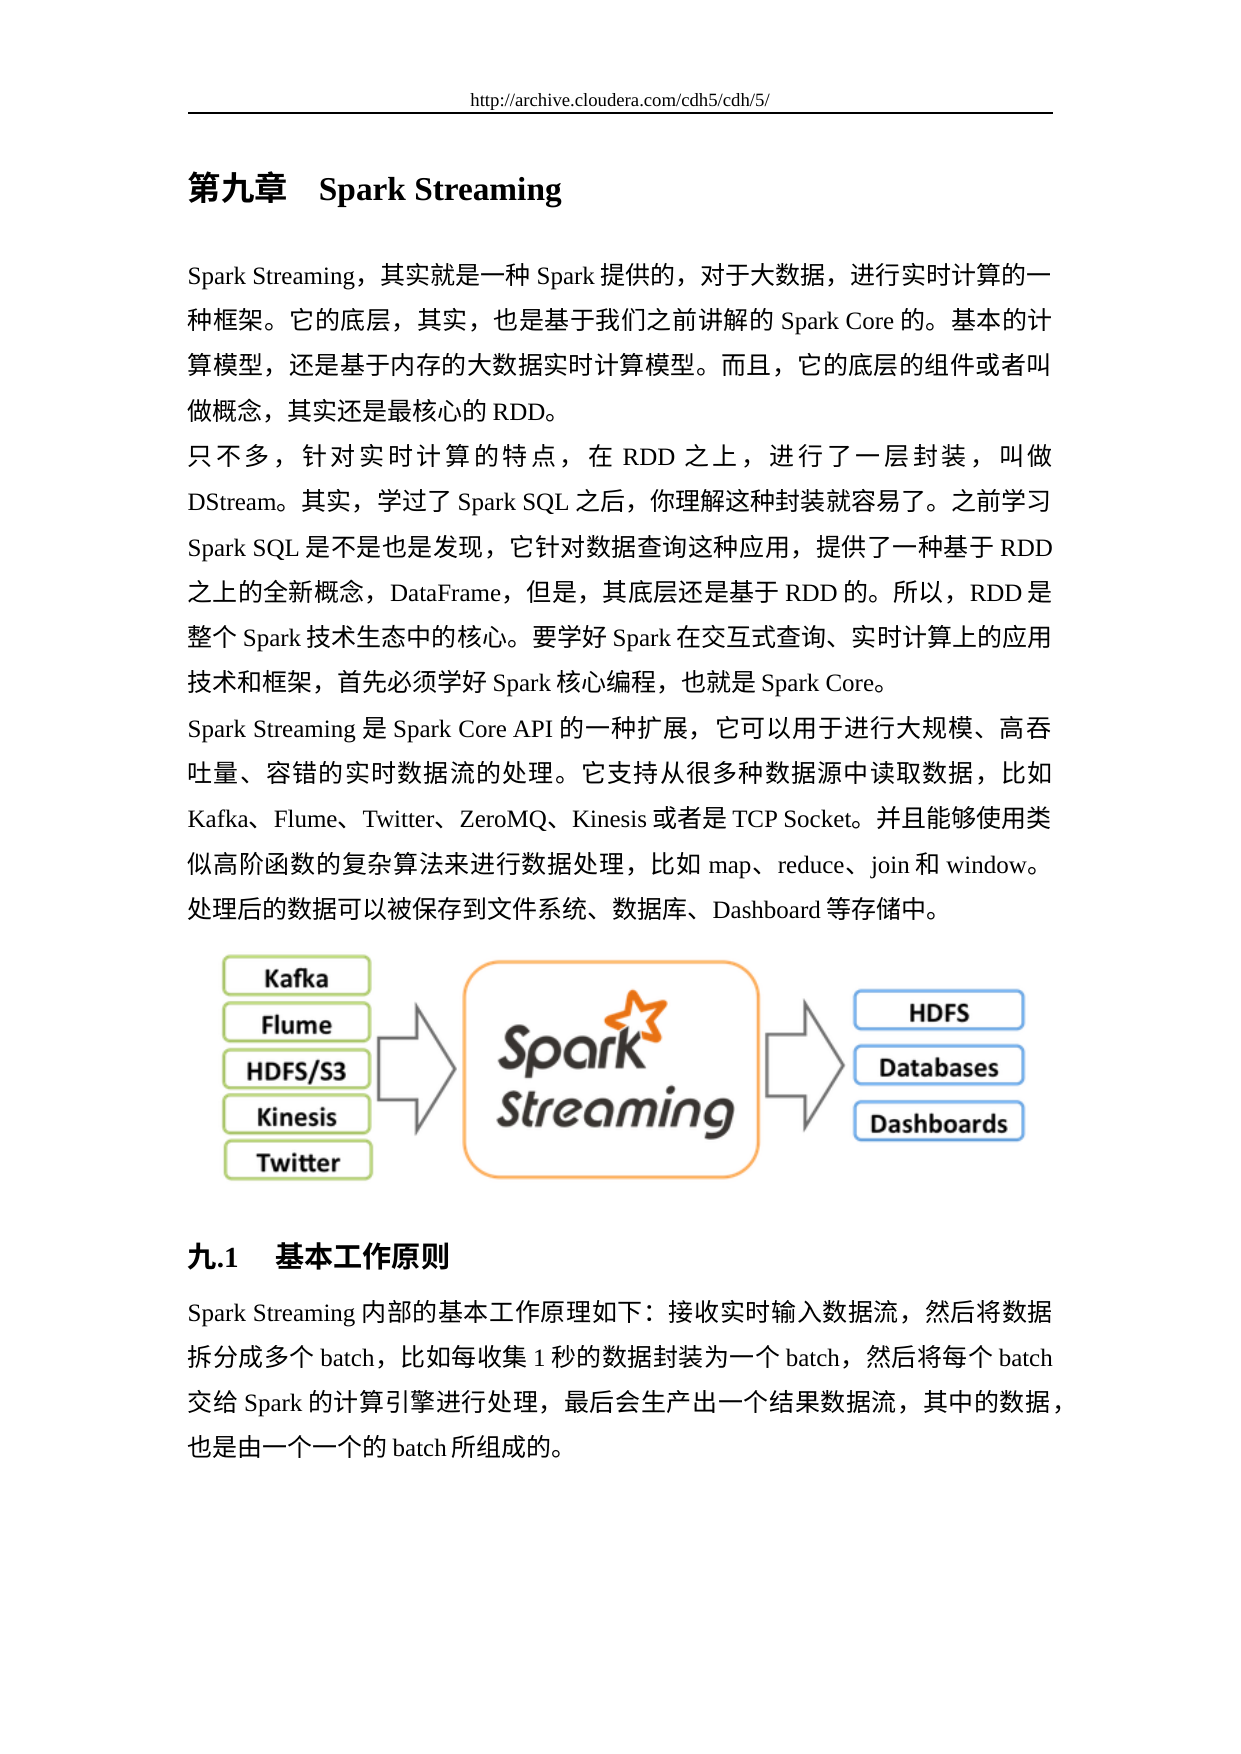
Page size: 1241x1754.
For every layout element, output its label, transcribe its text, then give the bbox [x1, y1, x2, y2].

text Spark Streaming是Spark Core API的一种扩展，它可以用于进行大规模、高吞吐量、容错的实时数据流的处理。它支持从很多种数据源中读取数据，比如Kafka、Flume、Twitter、ZeroMQ、Kinesis或者是TCP Socket。并且能够使用类似高阶函数的复杂算法来进行数据处理，比如map、reduce、join和window。处理后的数据可以被保存到文件系统、数据库、Dashboard等存储中。 [187, 708, 1053, 926]
subtitle 基本工作原则 [187, 1233, 1053, 1276]
text Spark Streaming内部的基本工作原理如下：接收实时输入数据流，然后将数据拆分成多个batch，比如每收集1秒的数据封装为一个batch，然后将每个batch交给Spark的计算引擎进行处理，最后会生产出一个结果数据流，其中的数据，也是由一个一个的batch所组成的。 [187, 1292, 1053, 1464]
text 只不多，针对实时计算的特点，在RDD之上，进行了一层封装，叫做DStream。其实，学过了Spark SQL之后，你理解这种封装就容易了。之前学习Spark SQL是不是也是发现，它针对数据查询这种应用，提供了一种基于RDD之上的全新概念，DataFrame，但是，其底层还是基于RDD的。所以，RDD是整个Spark技术生态中的核心。要学好Spark在交互式查询、实时计算上的应用技术和框架，首先必须学好Spark核心编程，也就是Spark Core。 [187, 436, 1053, 699]
text Spark Streaming，其实就是一种Spark提供的，对于大数据，进行实时计算的一种框架。它的底层，其实，也是基于我们之前讲解的Spark Core的。基本的计算模型，还是基于内存的大数据实时计算模型。而且，它的底层的组件或者叫做概念，其实还是最核心的RDD。 [187, 255, 1053, 427]
picture [187, 934, 1053, 1210]
subtitle Spark Streaming [187, 162, 1053, 210]
